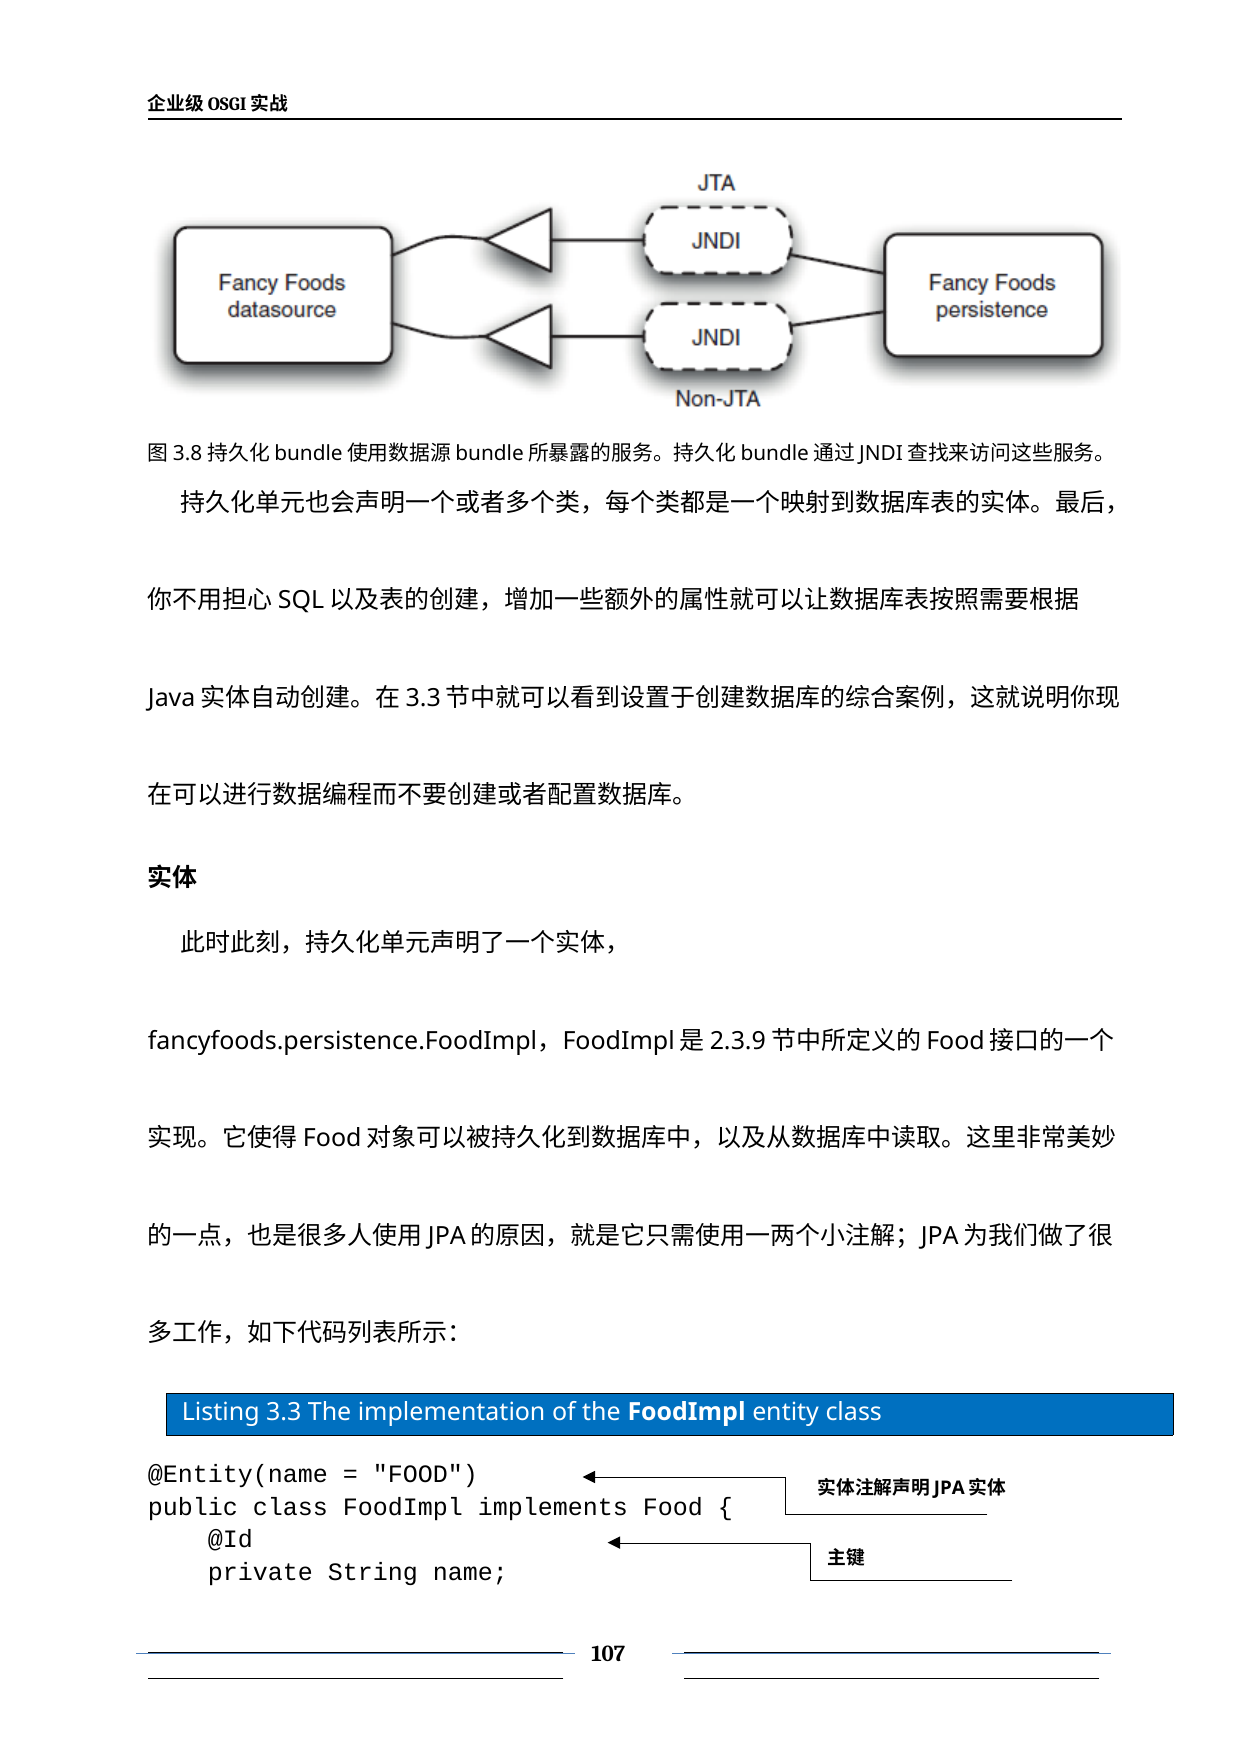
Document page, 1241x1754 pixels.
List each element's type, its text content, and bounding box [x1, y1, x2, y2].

text 持久化单元也会声明一个或者多个类，每个类都是一个映射到数据库表的实体。最后，你不用担心SQL以及表的创建，增加一些额外的属性就可以让数据库表按照需要根据Java实体自动创建。在3.3节中就可以看到设置于创建数据库的综合案例，这就说明你现在可以进行数据编程而不要创建或者配置数据库。 [148, 468, 1122, 825]
text @Entity(name = "FOOD") [148, 1460, 1122, 1492]
text 实体 [148, 843, 1122, 908]
text public class FoodImpl implements Food { [148, 1492, 1122, 1525]
picture [147, 164, 1122, 420]
text @Id [148, 1525, 1122, 1557]
text private String name; [148, 1557, 1122, 1590]
text 此时此刻，持久化单元声明了一个实体，fancyfoods.persistence.FoodImpl，FoodImpl是2.3.9节中所定义的Food接口的一个实现。它使得Food对象可以被持久化到数据库中，以及从数据库中读取。这里非常美妙的一点，也是很多人使用JPA的原因，就是它只需使用一两个小注解；JPA为我们做了很多工作，如下代码列表所示： [148, 908, 1122, 1363]
text 图3.8 持久化bundle使用数据源bundle所暴露的服务。持久化bundle通过JNDI查找来访问这些服务。 [148, 435, 1122, 468]
